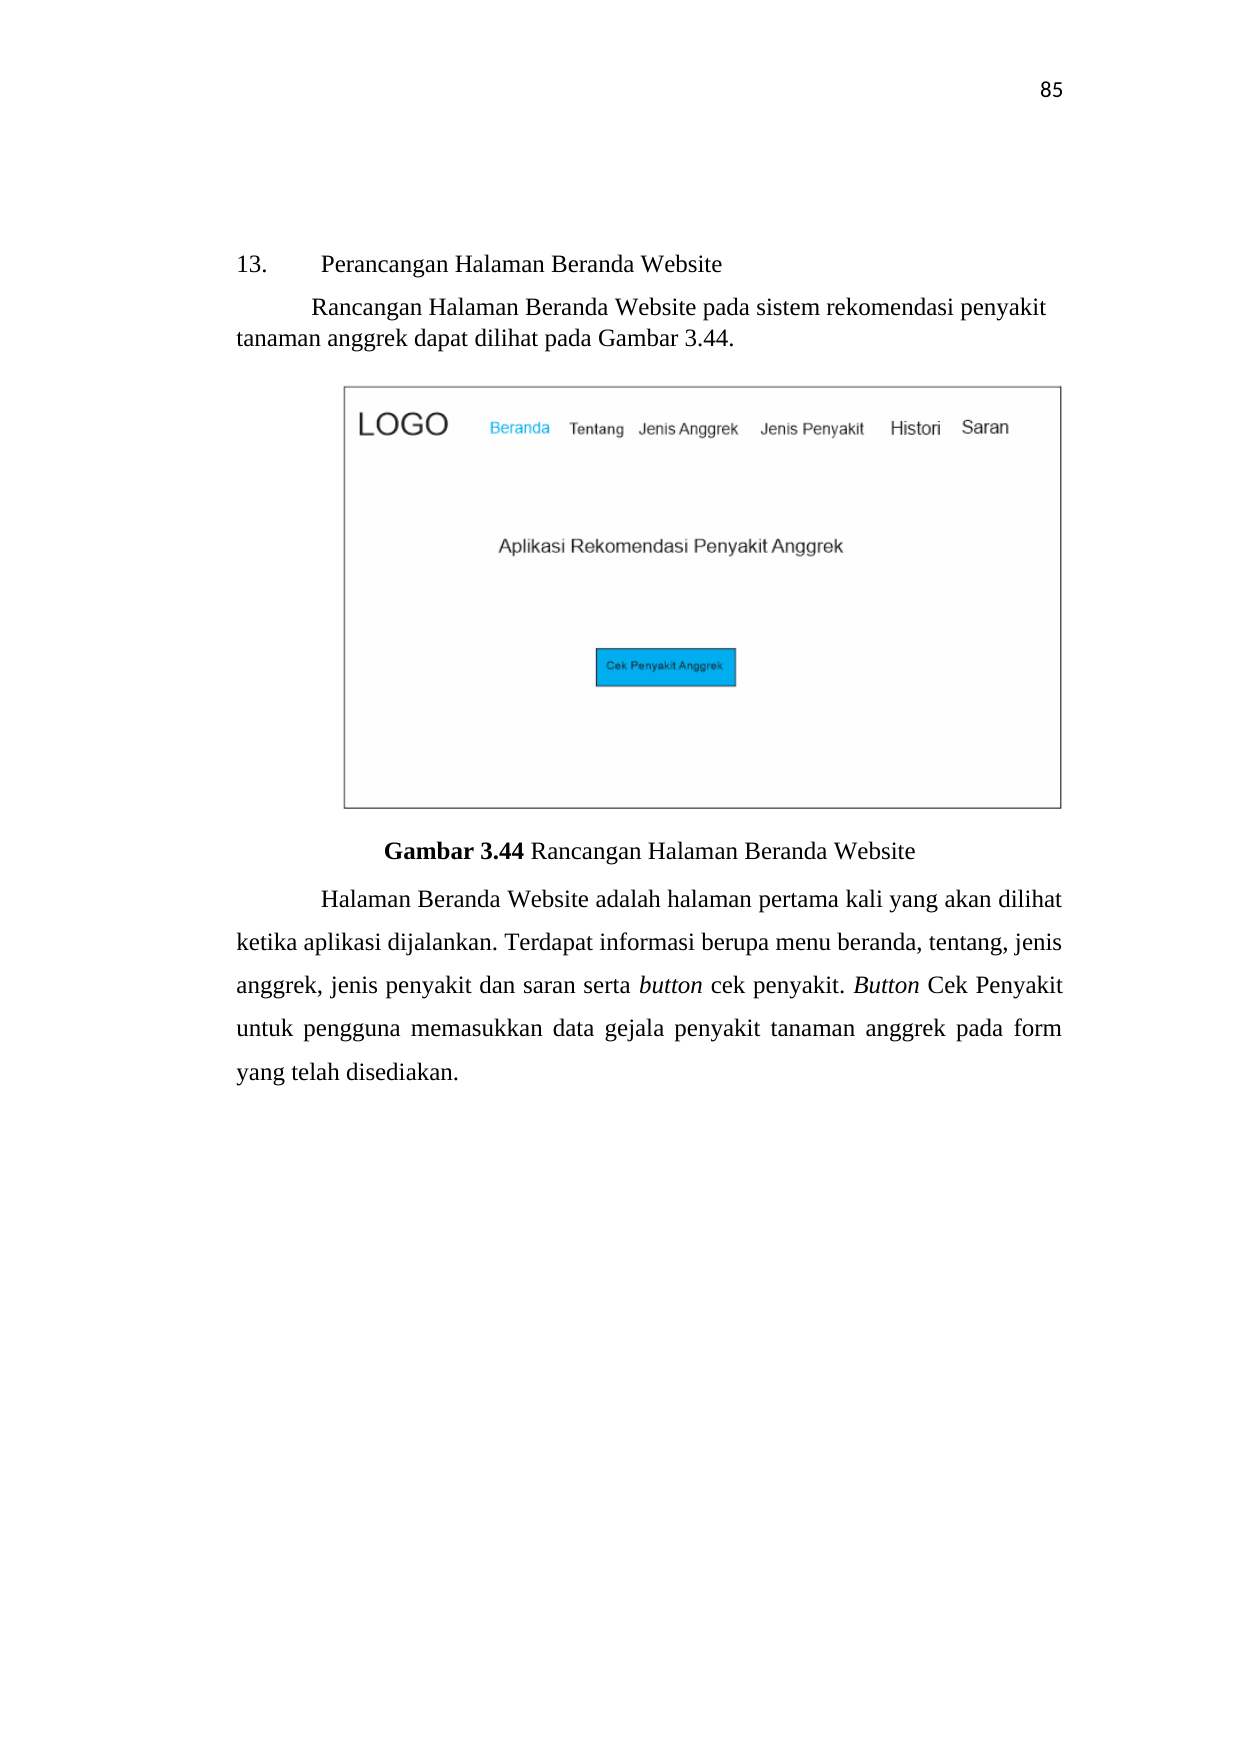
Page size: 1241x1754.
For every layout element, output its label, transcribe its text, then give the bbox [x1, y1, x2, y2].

list Halaman Beranda Website adalah halaman pertama kali yang akan dilihat ketika aplikasi dijalankan. Terdapat informasi berupa menu beranda, tentang, jenis anggrek, jenis penyakit dan saran serta button cek penyakit. Button Cek Penyakit untuk pengguna memasukkan data gejala penyakit tanaman anggrek pada form yang telah disediakan. [236, 884, 1063, 1085]
text Gambar 3.44 Rancangan Halaman Beranda Website [236, 836, 1063, 865]
list Perancangan Halaman Beranda Website [236, 249, 1063, 277]
text Rancangan Halaman Beranda Website pada sistem rekomendasi penyakit tanaman anggrek dapat dilihat pada Gambar 3.44. [236, 292, 1063, 352]
picture [320, 370, 1073, 823]
